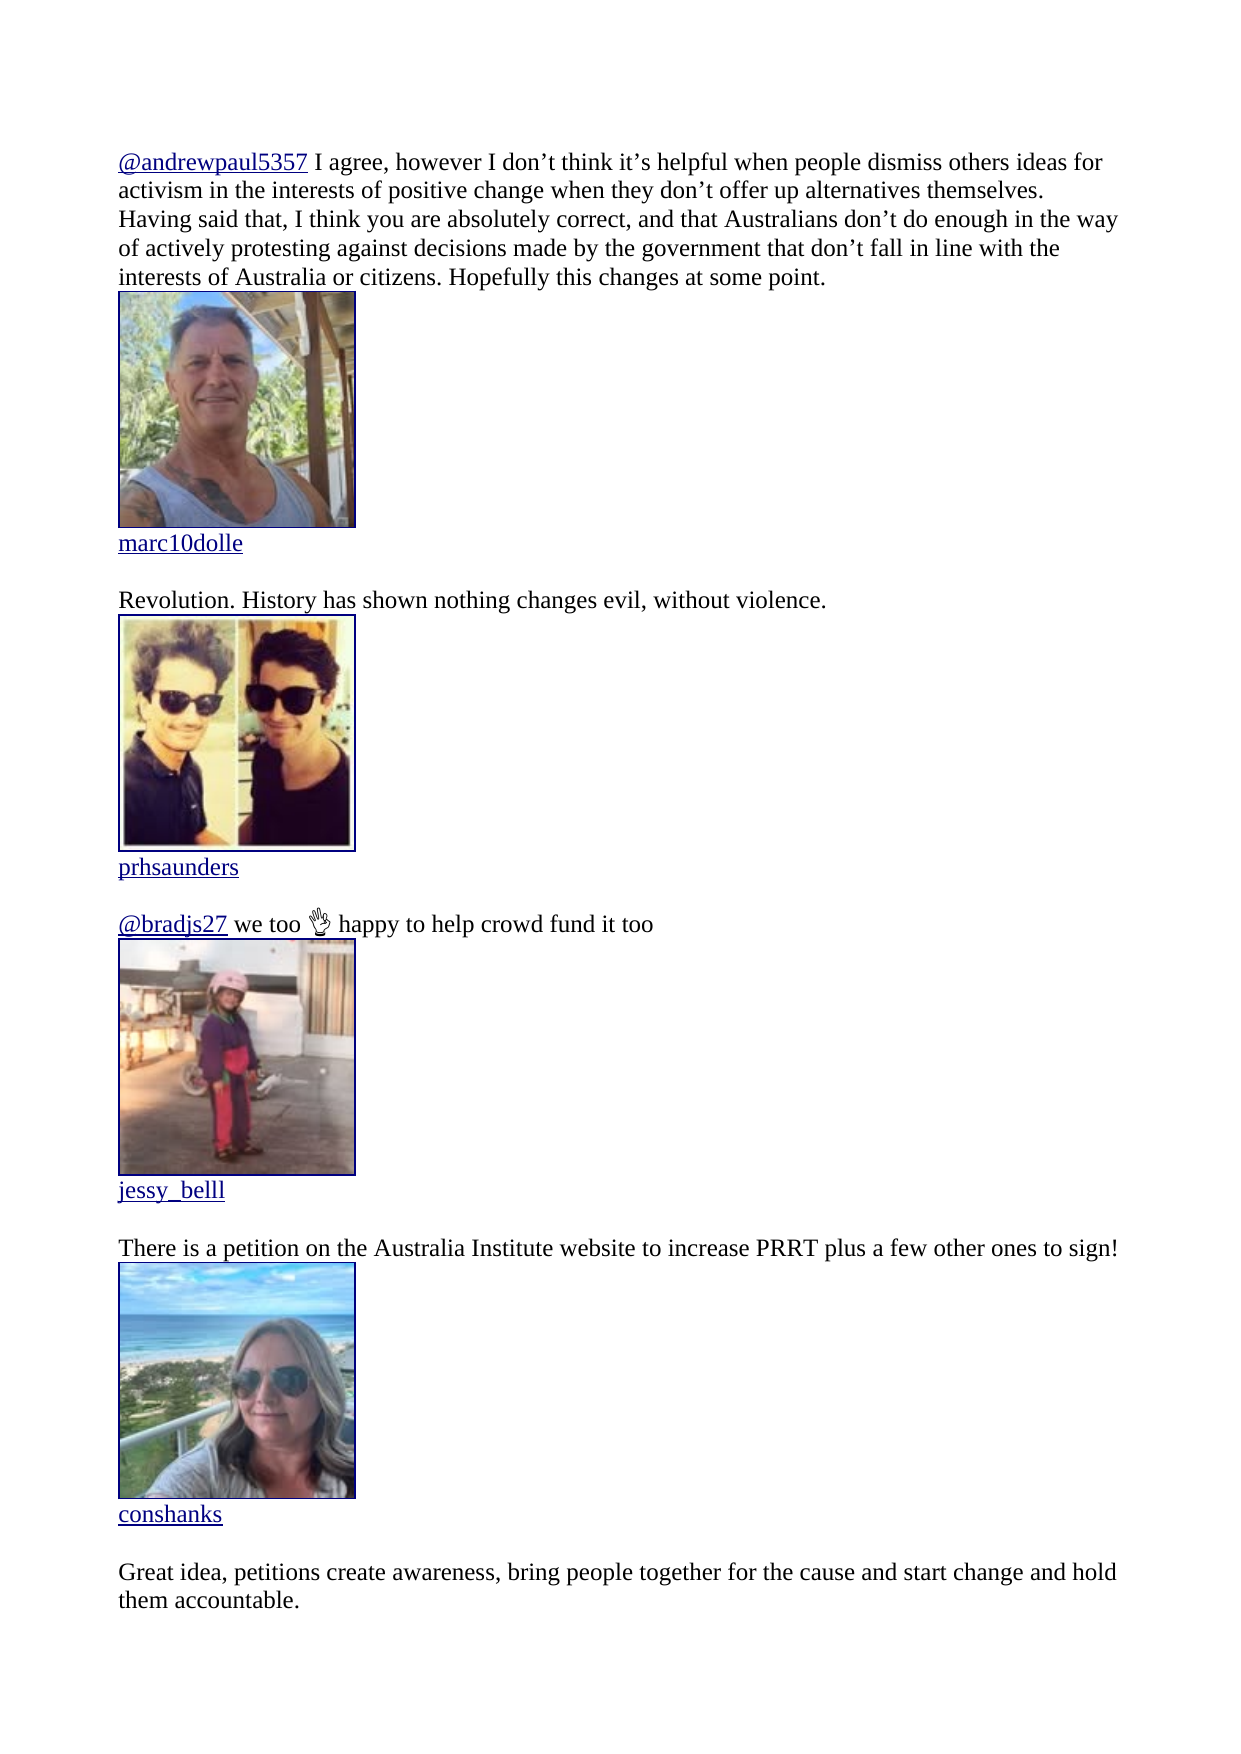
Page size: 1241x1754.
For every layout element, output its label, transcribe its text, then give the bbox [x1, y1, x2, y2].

text Revolution. History has shown nothing changes evil, without violence. [118, 586, 1122, 614]
picture [120, 1263, 354, 1498]
text prhsaunders [118, 852, 1122, 881]
picture [120, 940, 354, 1174]
text conshanks [118, 1499, 1122, 1528]
text marc10dolle [118, 528, 1122, 557]
text Great idea, petitions create awareness, bring people together for the cause and start change and hold them accountable. [118, 1557, 1122, 1614]
picture [120, 292, 354, 527]
picture [120, 616, 354, 850]
text jessy_belll [118, 1176, 1122, 1204]
text @andrewpaul5357 I agree, however I don’t think it’s helpful when people dismiss others ideas for activism in the interests of positive change when they don’t offer up alternatives themselves. Having said that, I think you are absolutely correct, and that Australians don’t do enough in the way of actively protesting against decisions made by the government that don’t fall in line with the interests of Australia or citizens. Hopefully this changes at some point. [118, 147, 1122, 291]
text @bradjs27 we too 👌🙏 happy to help crowd fund it too [118, 909, 1122, 938]
text There is a petition on the Australia Institute website to increase PRRT plus a few other ones to sign! [118, 1233, 1122, 1262]
